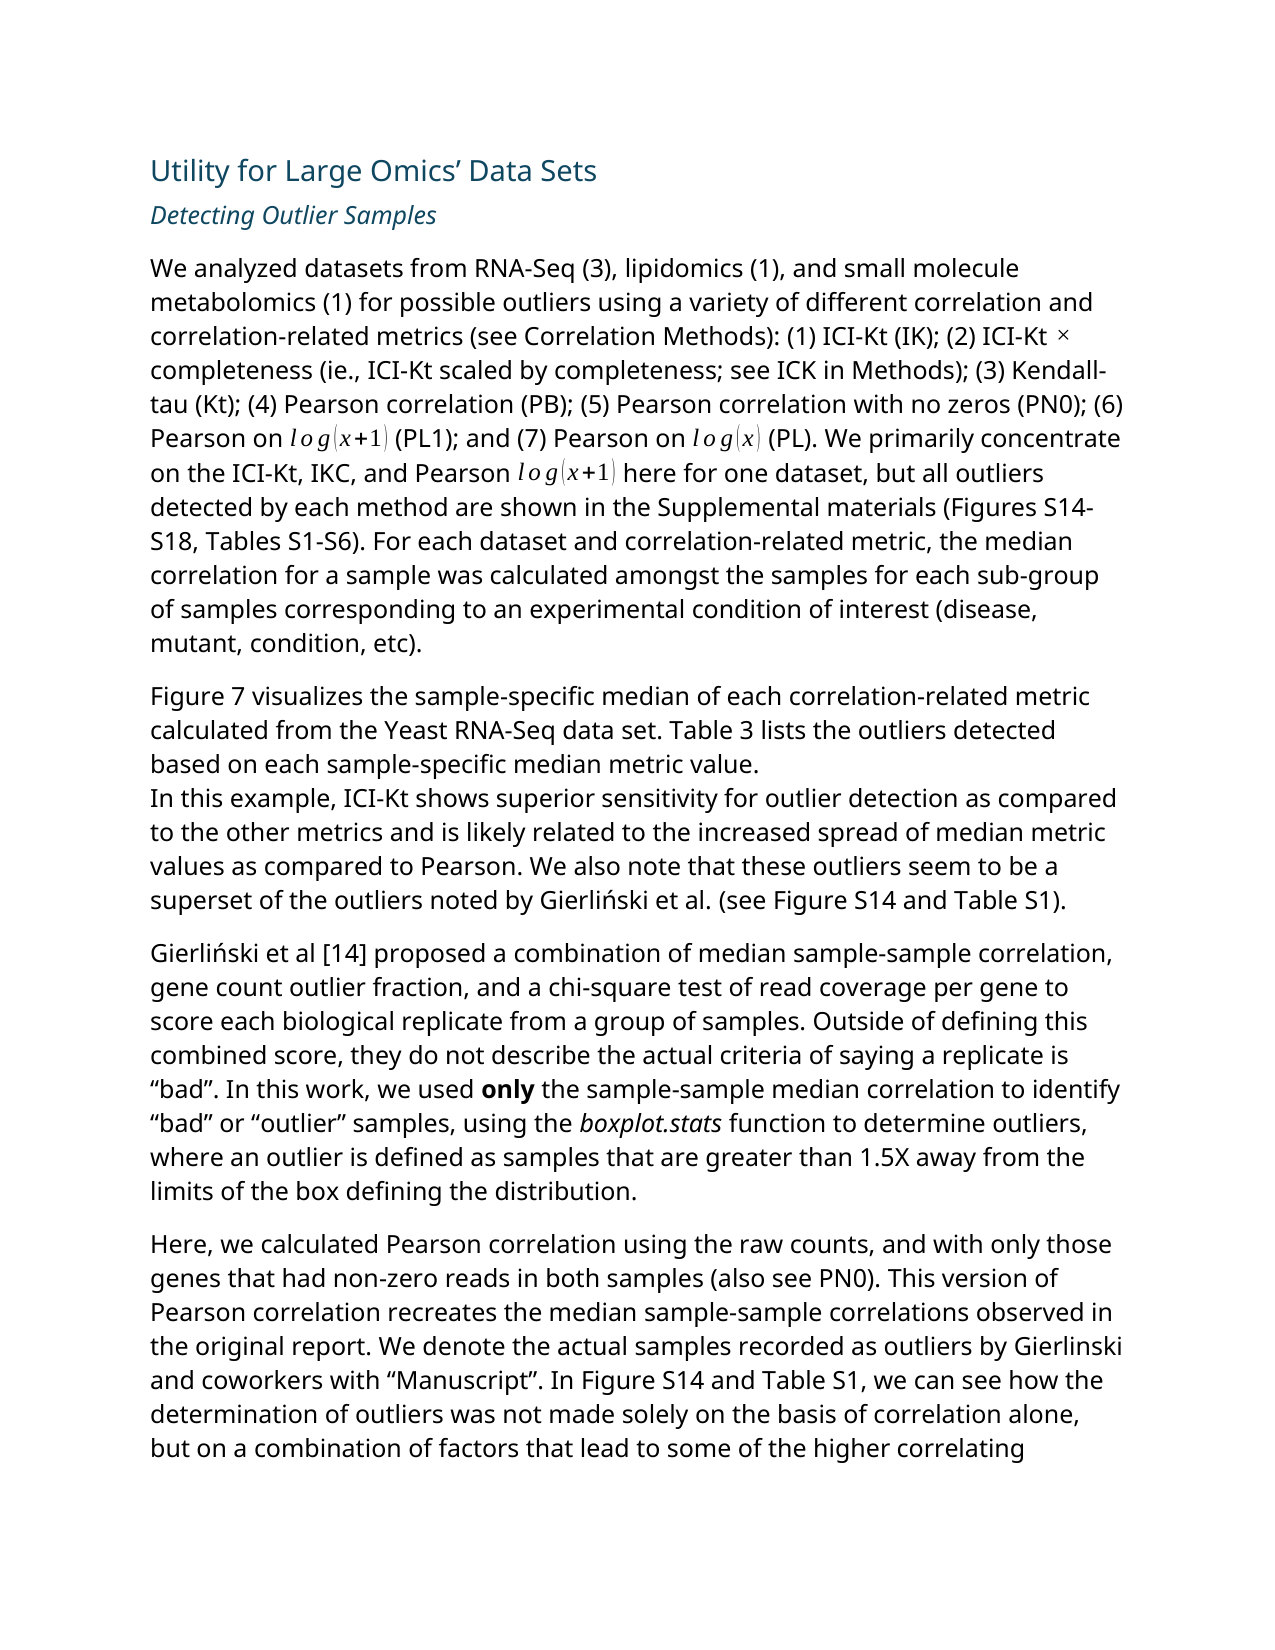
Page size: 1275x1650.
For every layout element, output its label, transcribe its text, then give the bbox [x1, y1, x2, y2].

text Gierliński et al [14] proposed a combination of median sample-sample correlation, gene count outlier fraction, and a chi-square test of read coverage per gene to score each biological replicate from a group of samples. Outside of defining this combined score, they do not describe the actual criteria of saying a replicate is “bad”. In this work, we used only the sample-sample median correlation to identify “bad” or “outlier” samples, using the boxplot.stats function to determine outliers, where an outlier is defined as samples that are greater than 1.5X away from the limits of the box defining the distribution. [150, 936, 1125, 1208]
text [150, 1227, 1125, 1465]
text Figure 7 visualizes the sample-specific median of each correlation-related metric calculated from the Yeast RNA-Seq data set. Table 3 lists the outliers detected based on each sample-specific median metric value. In this example, ICI-Kt shows superior sensitivity for outlier detection as compared to the other metrics and is likely related to the increased spread of median metric values as compared to Pearson. We also note that these outliers seem to be a superset of the outliers noted by Gierliński et al. (see Figure S14 and Table S1). [150, 678, 1125, 917]
subtitle Utility for Large Omics’ Data Sets [150, 150, 1125, 190]
text We analyzed datasets from RNA-Seq (3), lipidomics (1), and small molecule metabolomics (1) for possible outliers using a variety of different correlation and correlation-related metrics (see Correlation Methods): (1) ICI-Kt (IK); (2) ICI-Kt completeness (ie., ICI-Kt scaled by completeness; see ICK in Methods); (3) Kendall-tau (Kt); (4) Pearson correlation (PB); (5) Pearson correlation with no zeros (PN0); (6) Pearson on (PL1); and (7) Pearson on (PL). We primarily concentrate on the ICI-Kt, IKC, and Pearson here for one dataset, but all outliers detected by each method are shown in the Supplemental materials (Figures S14-S18, Tables S1-S6). For each dataset and correlation-related metric, the median correlation for a sample was calculated amongst the samples for each sub-group of samples corresponding to an experimental condition of interest (disease, mutant, condition, etc). [150, 251, 1125, 659]
subtitle Detecting Outlier Samples [150, 198, 1125, 232]
